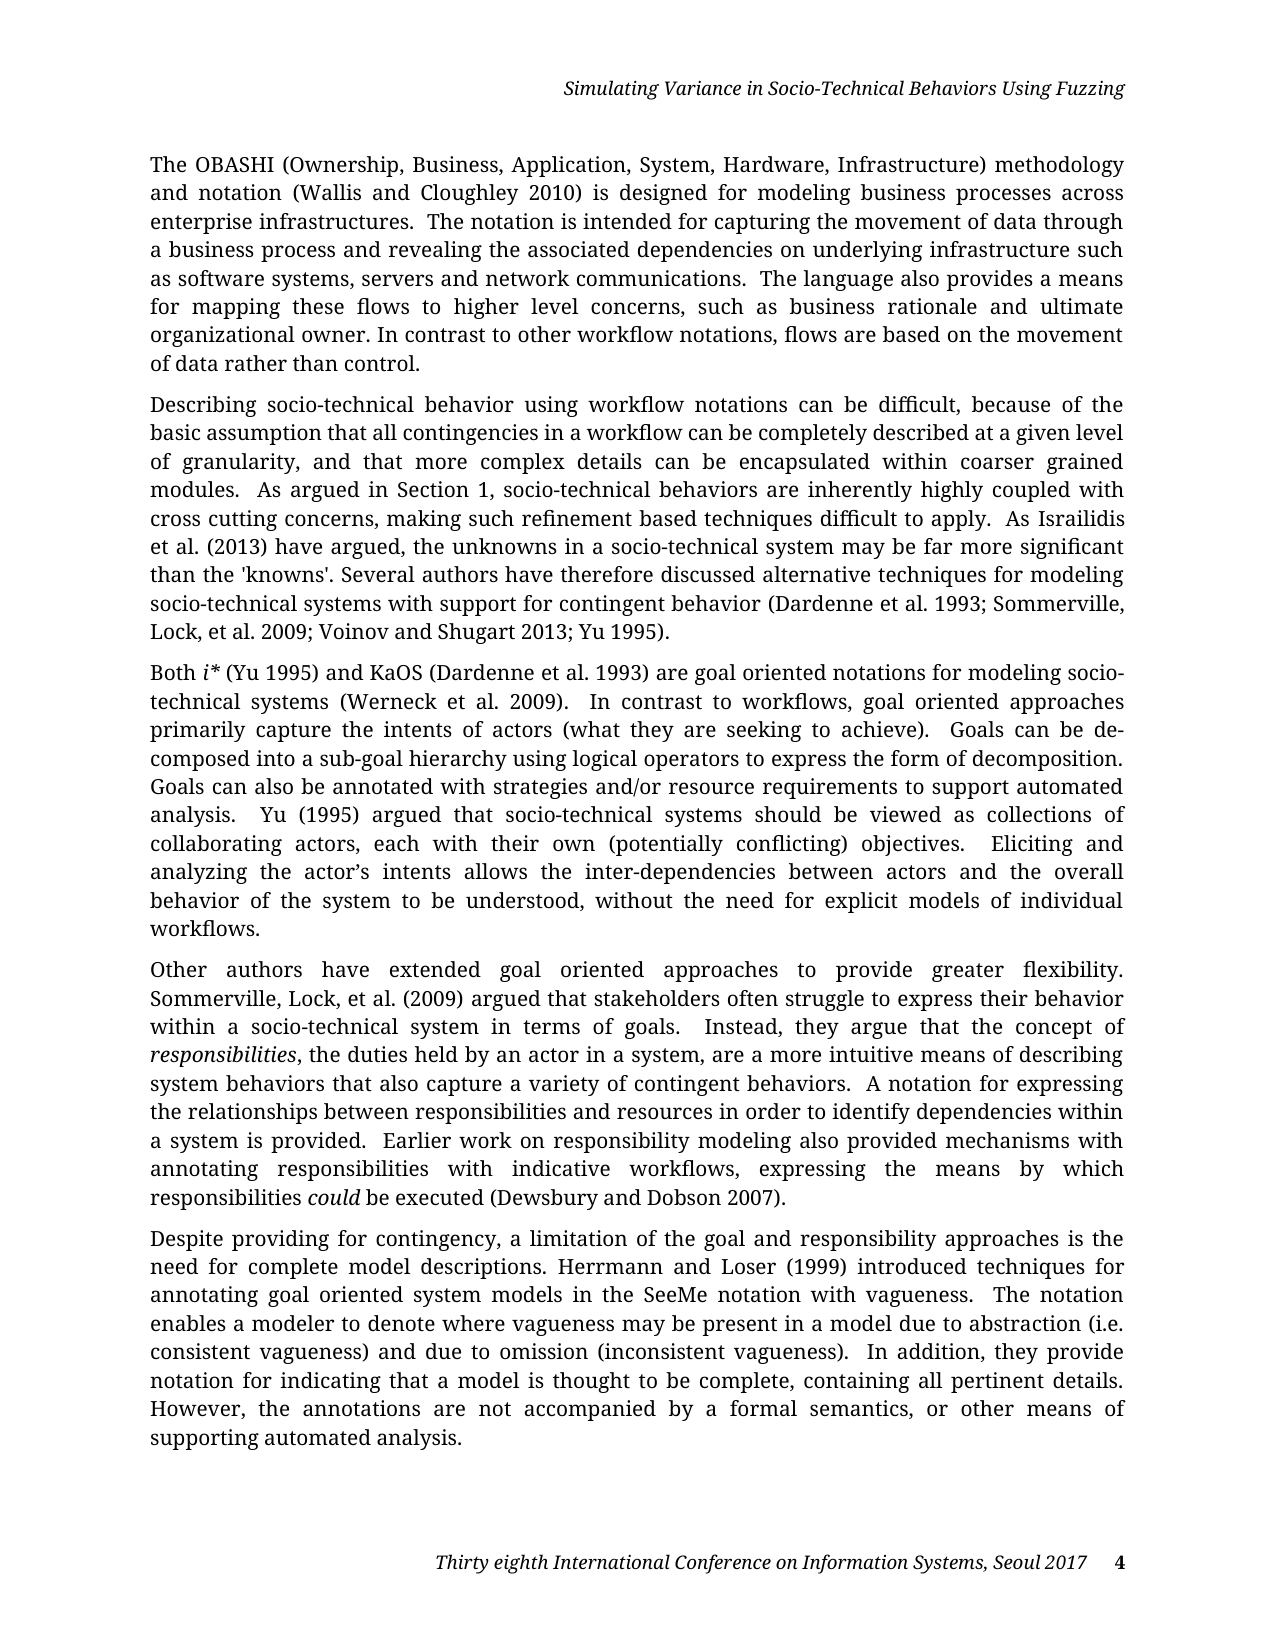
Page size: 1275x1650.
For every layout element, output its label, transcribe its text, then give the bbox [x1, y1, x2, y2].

text The OBASHI (Ownership, Business, Application, System, Hardware, Infrastructure) methodology and notation (Wallis and Cloughley 2010) is designed for modeling business processes across enterprise infrastructures. The notation is intended for capturing the movement of data through a business process and revealing the associated dependencies on underlying infrastructure such as software systems, servers and network communications. The language also provides a means for mapping these flows to higher level concerns, such as business rationale and ultimate organizational owner. In contrast to other workflow notations, flows are based on the movement of data rather than control. [150, 150, 1125, 377]
text Both i* (Yu 1995) and KaOS (Dardenne et al. 1993) are goal oriented notations for modeling socio-technical systems (Werneck et al. 2009). In contrast to workflows, goal oriented approaches primarily capture the intents of actors (what they are seeking to achieve). Goals can be de-composed into a sub-goal hierarchy using logical operators to express the form of decomposition. Goals can also be annotated with strategies and/or resource requirements to support automated analysis. Yu (1995) argued that socio-technical systems should be viewed as collections of collaborating actors, each with their own (potentially conflicting) objectives. Eliciting and analyzing the actor’s intents allows the inter-dependencies between actors and the overall behavior of the system to be understood, without the need for explicit models of individual workflows. [150, 658, 1125, 943]
text Other authors have extended goal oriented approaches to provide greater flexibility. Sommerville, Lock, et al. (2009) argued that stakeholders often struggle to express their behavior within a socio-technical system in terms of goals. Instead, they argue that the concept of responsibilities, the duties held by an actor in a system, are a more intuitive means of describing system behaviors that also capture a variety of contingent behaviors. A notation for expressing the relationships between responsibilities and resources in order to identify dependencies within a system is provided. Earlier work on responsibility modeling also provided mechanisms with annotating responsibilities with indicative workflows, expressing the means by which responsibilities could be executed (Dewsbury and Dobson 2007). [150, 955, 1125, 1211]
text Describing socio-technical behavior using workflow notations can be difficult, because of the basic assumption that all contingencies in a workflow can be completely described at a given level of granularity, and that more complex details can be encapsulated within coarser grained modules. As argued in Section 1, socio-technical behaviors are inherently highly coupled with cross cutting concerns, making such refinement based techniques difficult to apply. As Israilidis et al. (2013) have argued, the unknowns in a socio-technical system may be far more significant than the 'knowns'. Several authors have therefore discussed alternative techniques for modeling socio-technical systems with support for contingent behavior (Dardenne et al. 1993; Sommerville, Lock, et al. 2009; Voinov and Shugart 2013; Yu 1995). [150, 390, 1125, 646]
text Despite providing for contingency, a limitation of the goal and responsibility approaches is the need for complete model descriptions. Herrmann and Loser (1999) introduced techniques for annotating goal oriented system models in the SeeMe notation with vagueness. The notation enables a modeler to denote where vagueness may be present in a model due to abstraction (i.e. consistent vagueness) and due to omission (inconsistent vagueness). In addition, they provide notation for indicating that a model is thought to be complete, containing all pertinent details. However, the annotations are not accompanied by a formal semantics, or other means of supporting automated analysis. [150, 1224, 1125, 1451]
